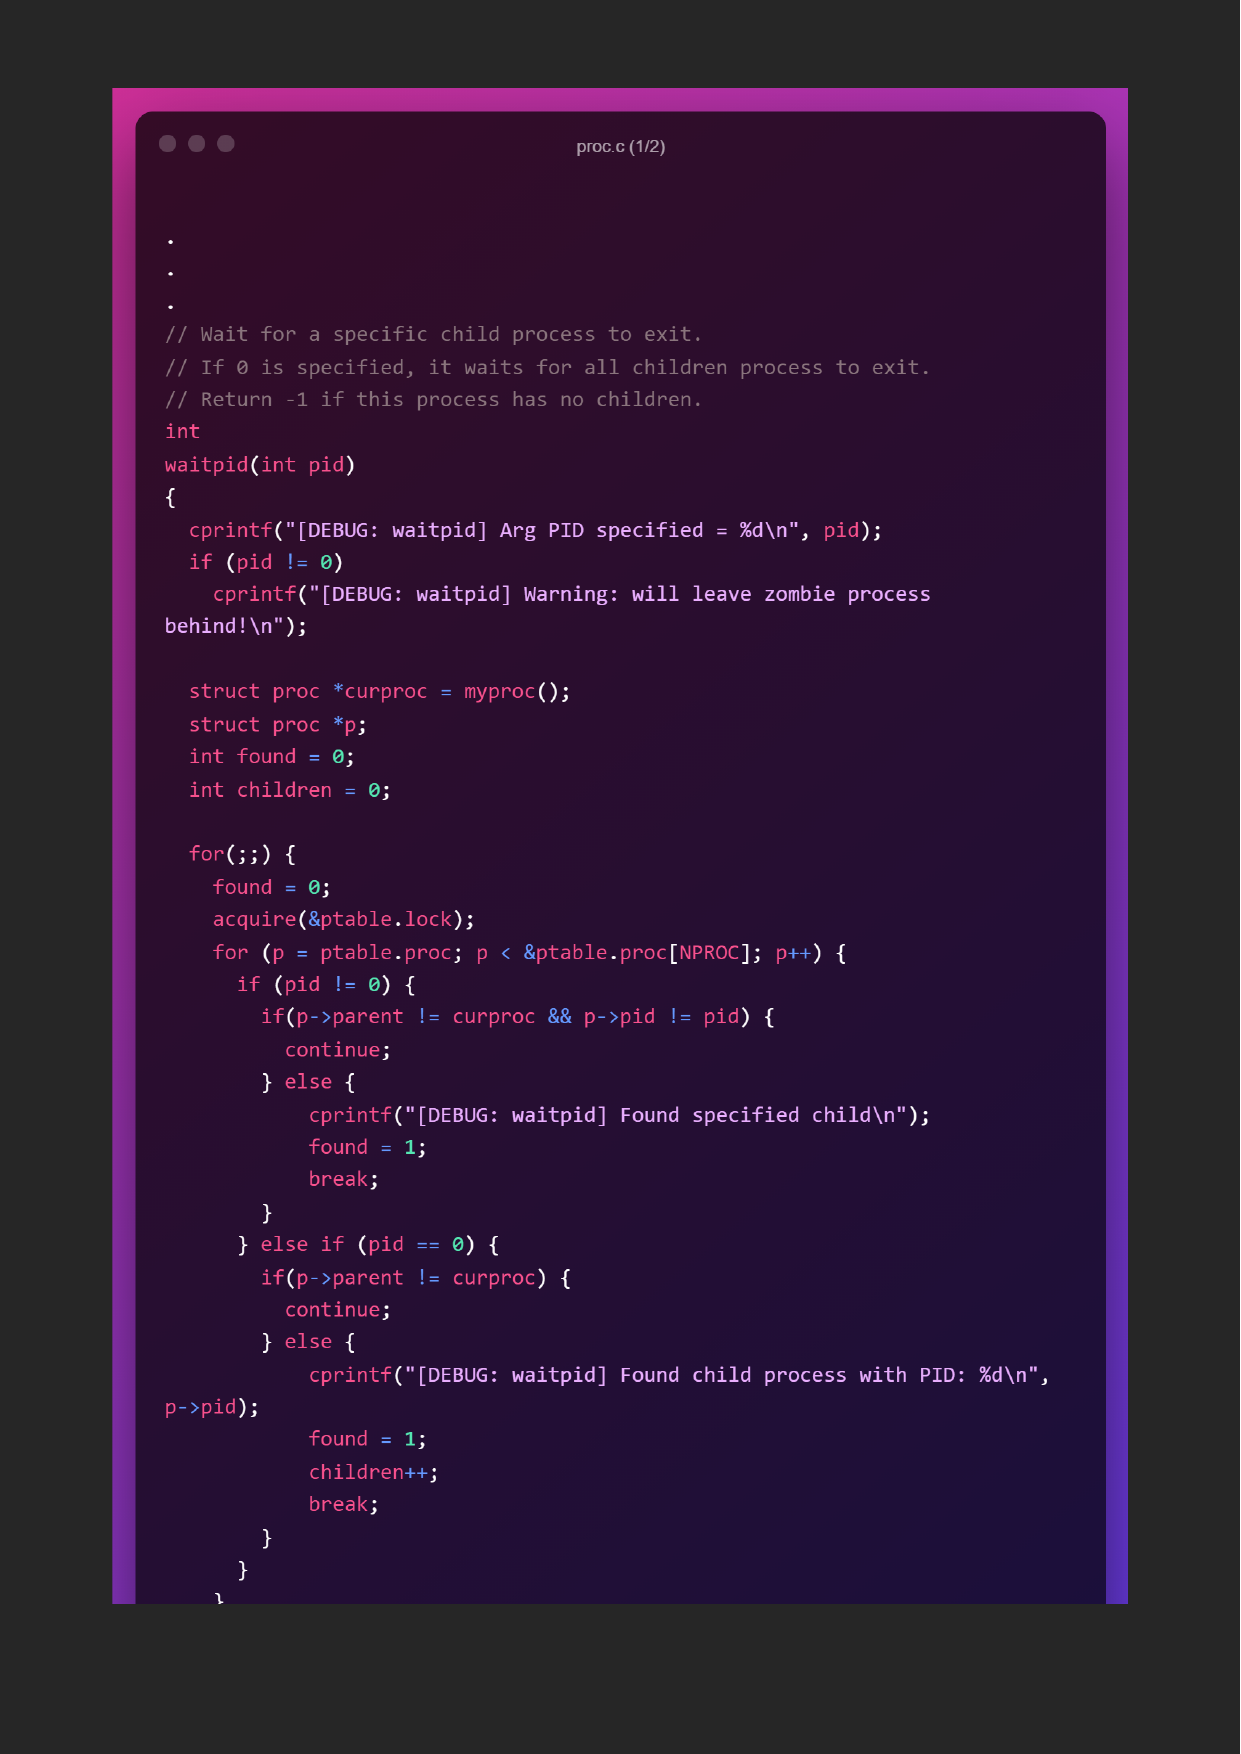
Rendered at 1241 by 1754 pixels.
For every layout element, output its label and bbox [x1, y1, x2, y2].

picture [112, 88, 1128, 1604]
